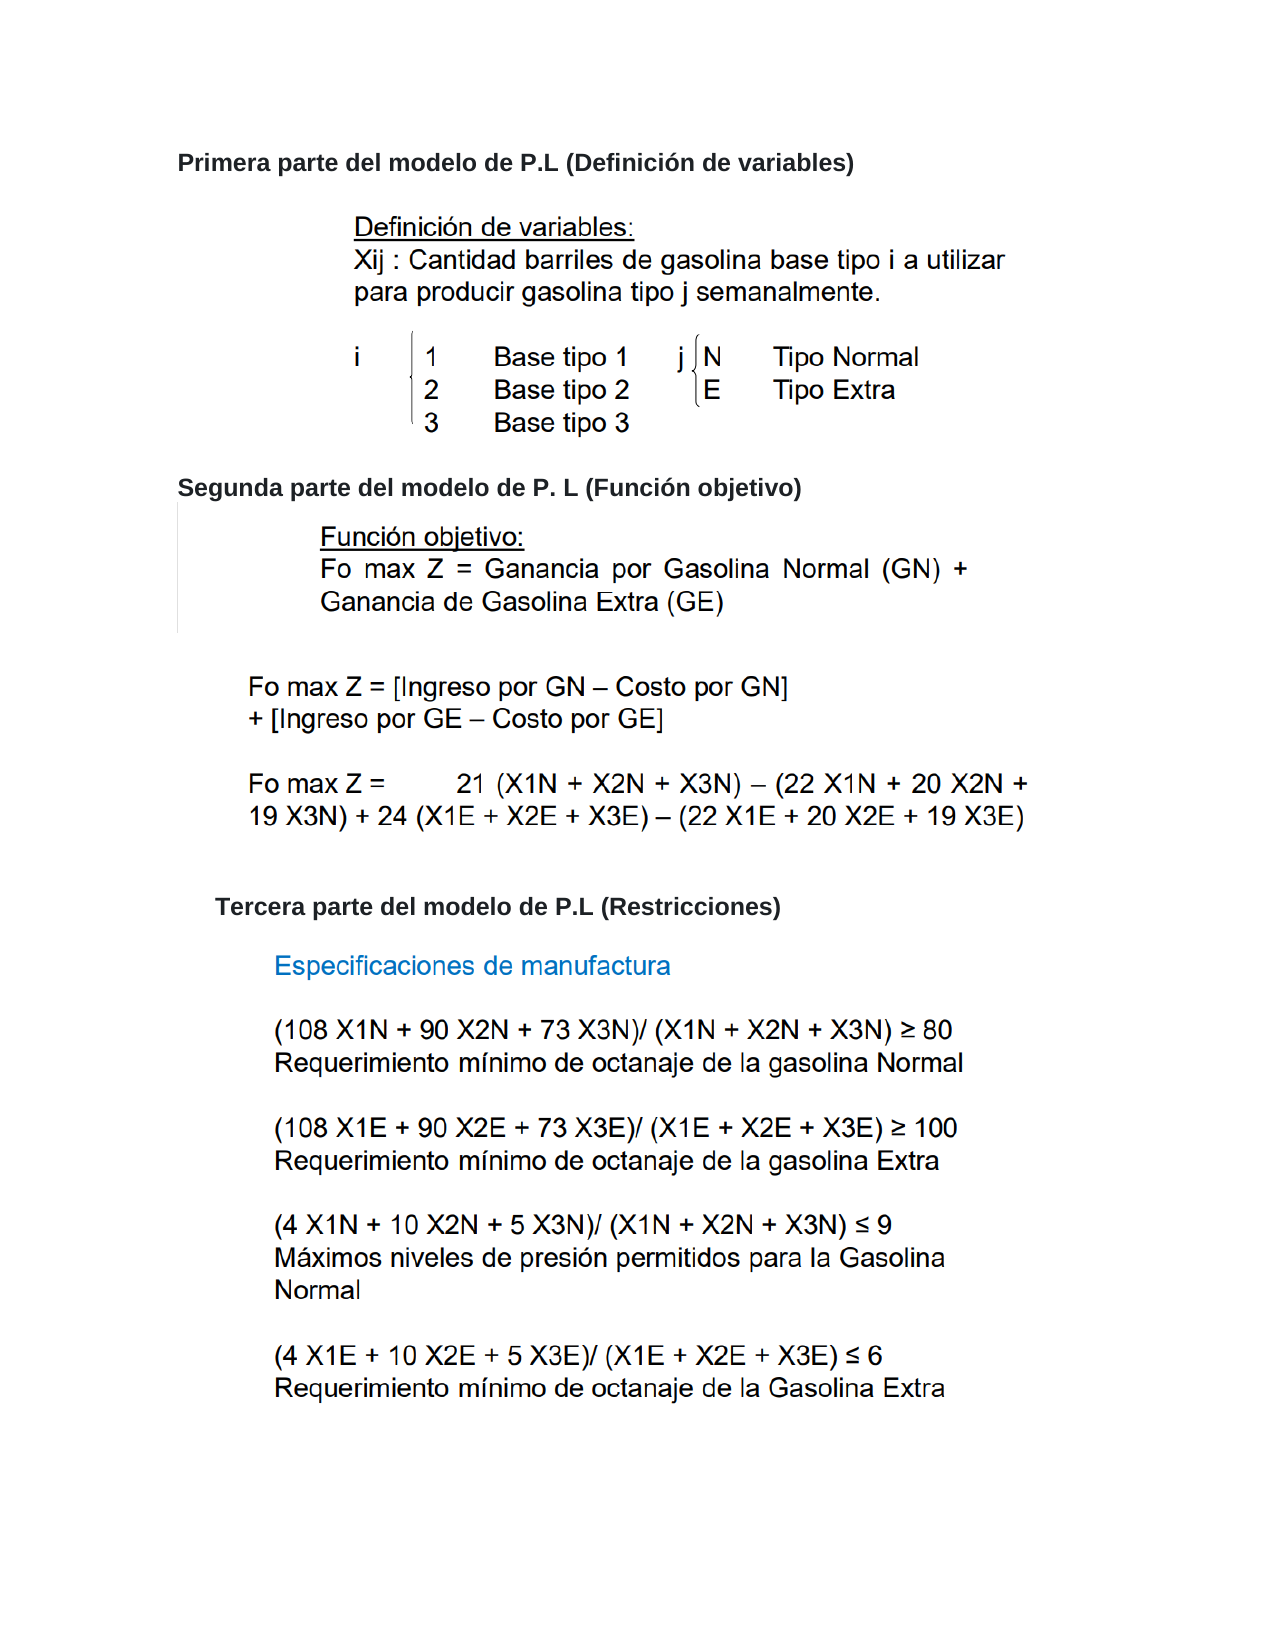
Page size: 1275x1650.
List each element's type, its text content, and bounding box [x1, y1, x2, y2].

picture [177, 502, 1098, 633]
picture [214, 950, 1136, 1404]
picture [177, 662, 1098, 863]
subtitle Primera parte del modelo de P.L (Definición de variables) [177, 148, 1098, 176]
picture [214, 205, 1136, 444]
subtitle Tercera parte del modelo de P.L (Restricciones) [215, 892, 1098, 921]
subtitle Segunda parte del modelo de P. L (Función objetivo) [177, 473, 1098, 502]
